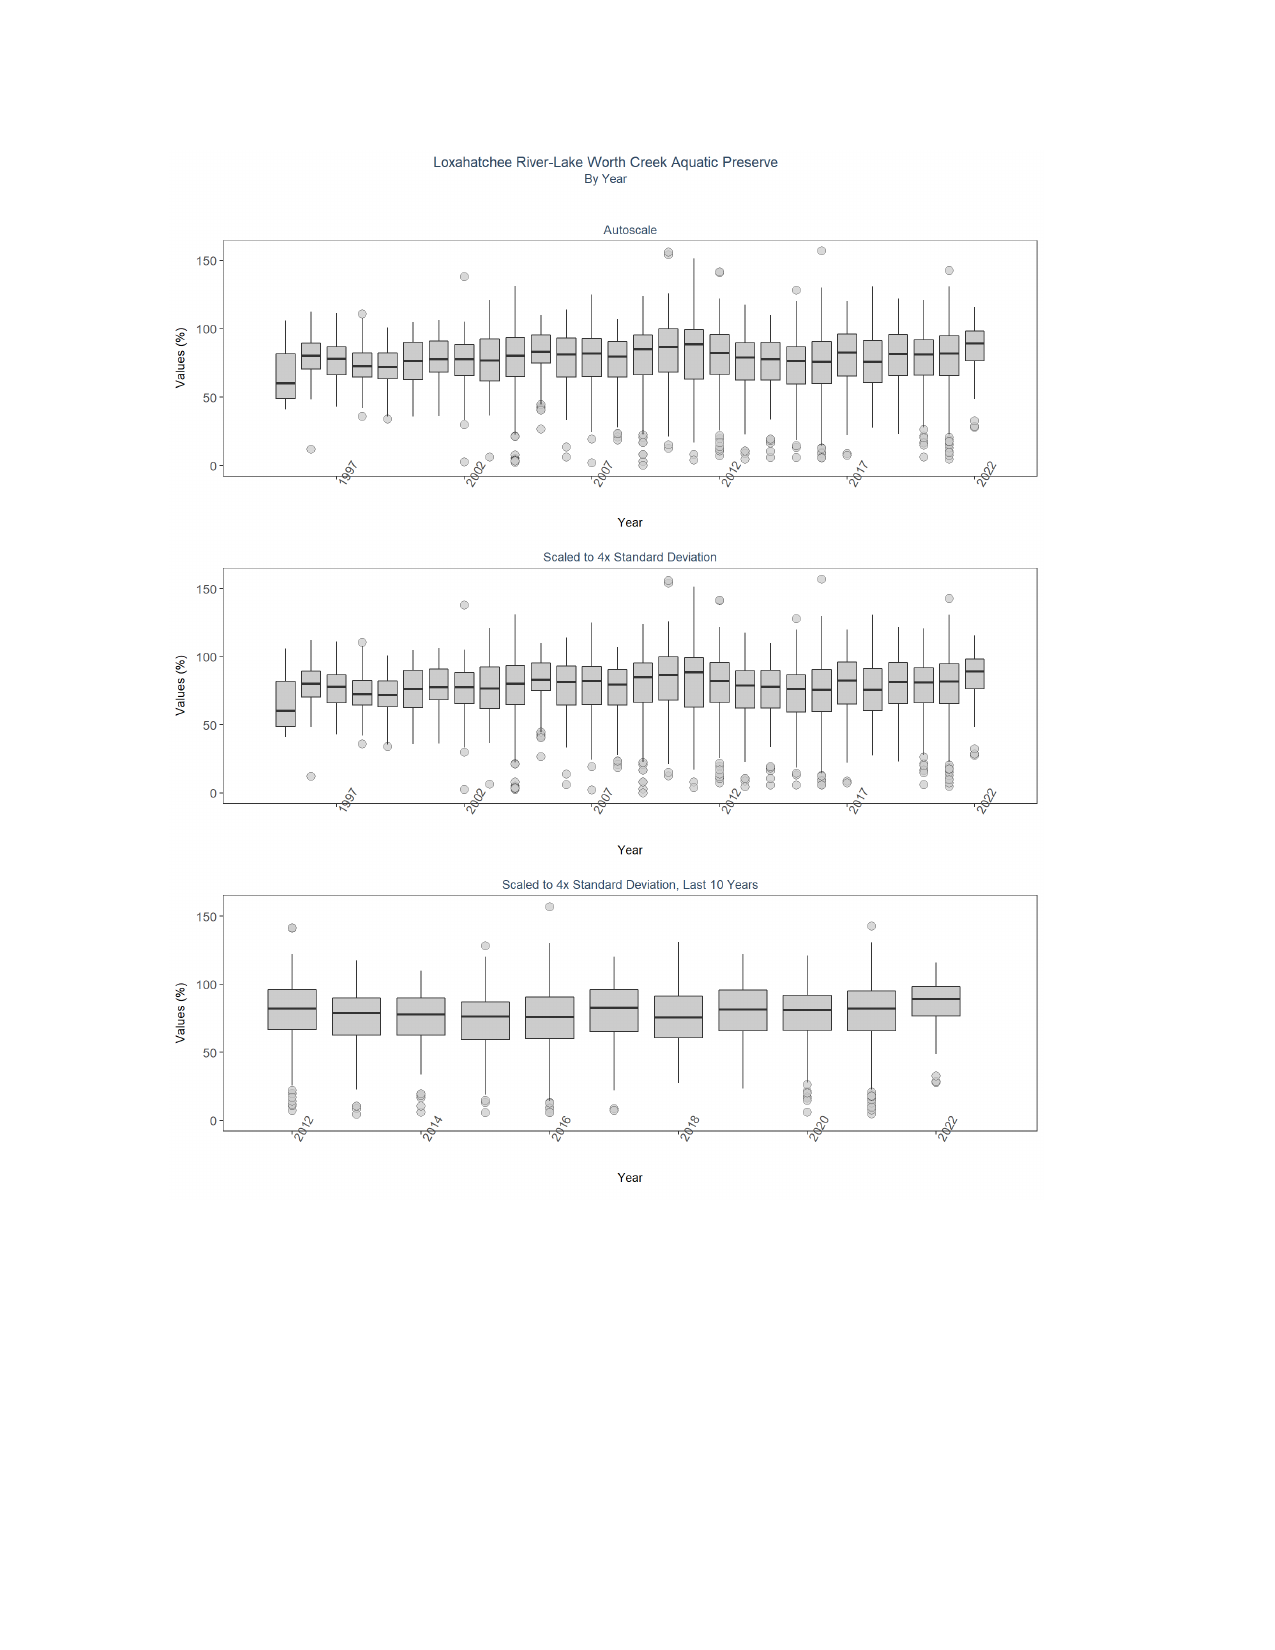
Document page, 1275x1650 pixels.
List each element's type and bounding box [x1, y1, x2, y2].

picture [168, 150, 1044, 1200]
